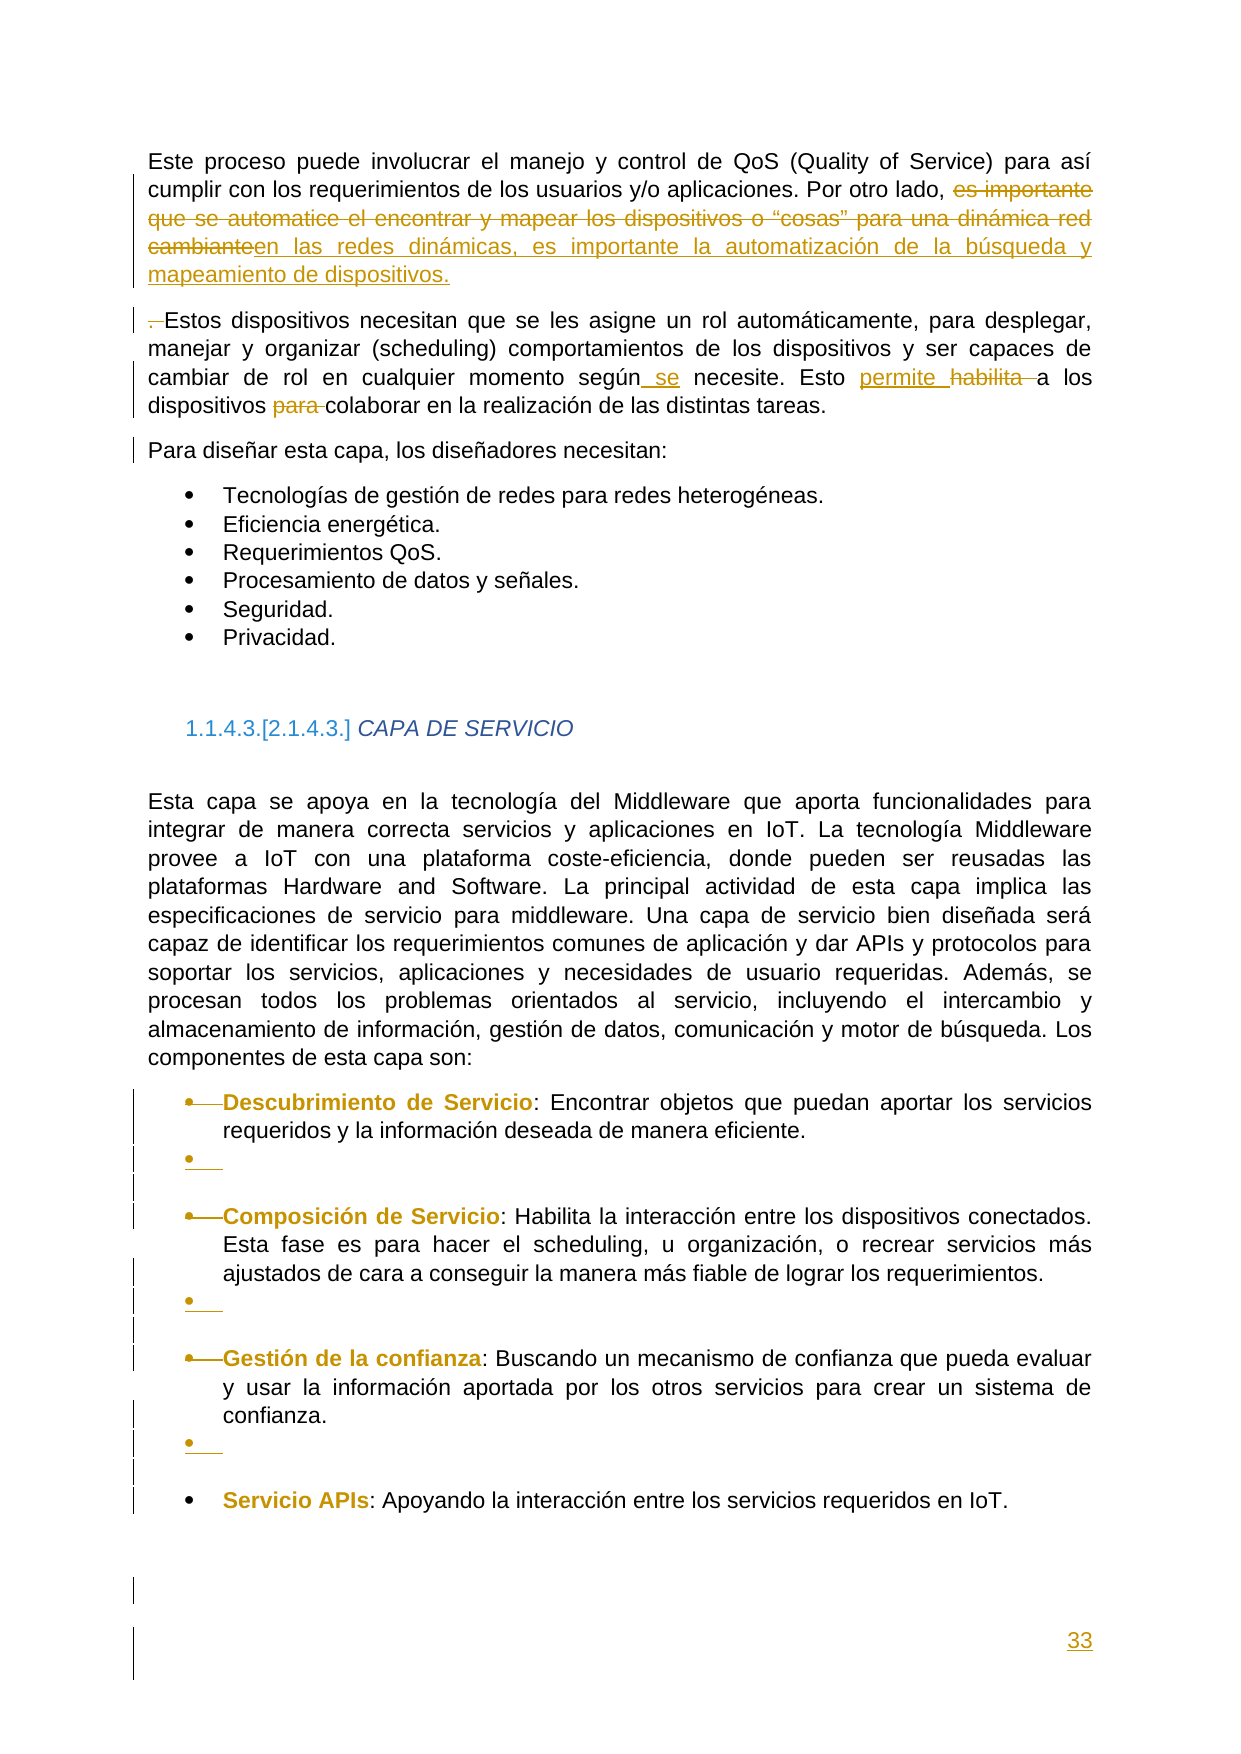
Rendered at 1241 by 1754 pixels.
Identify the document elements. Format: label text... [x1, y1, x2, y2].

list Procesamiento de datos y señales. [185, 567, 1092, 594]
list Eficiencia energética. [185, 511, 1092, 537]
list Requerimientos QoS. [185, 539, 1092, 565]
list Composición de Servicio: Habilita la interacción entre los dispositivos conectados. Esta fase es para hacer el scheduling, u organización, o recrear servicios más ajustados de cara a conseguir la manera más fiable de lograr los requerimientos. [185, 1203, 1092, 1286]
list Seguridad. [185, 596, 1092, 622]
subtitle CAPA DE SERVICIO [185, 714, 1092, 741]
list Gestión de la confianza: Buscando un mecanismo de confianza que pueda evaluar y usar la información aportada por los otros servicios para crear un sistema de confianza. [185, 1345, 1092, 1428]
text Estos dispositivos necesitan que se les asigne un rol automáticamente, para desplegar, manejar y organizar (scheduling) comportamientos de los dispositivos y ser capaces de cambiar de rol en cualquier momento según necesite. Esto a los dispositivos colaborar en la realización de las distintas tareas. [148, 307, 1092, 418]
list Privacidad. [185, 624, 1092, 651]
list Servicio APIs: Apoyando la interacción entre los servicios requeridos en IoT. [185, 1487, 1092, 1513]
text Este proceso puede involucrar el manejo y control de QoS (Quality of Service) para así cumplir con los requerimientos de los usuarios y/o aplicaciones. Por otro lado, [148, 148, 1092, 219]
list Descubrimiento de Servicio: Encontrar objetos que puedan aportar los servicios requeridos y la información deseada de manera eficiente. [185, 1089, 1092, 1144]
list Tecnologías de gestión de redes para redes heterogéneas. [185, 482, 1092, 508]
text Esta capa se apoya en la tecnología del Middleware que aporta funcionalidades para integrar de manera correcta servicios y aplicaciones en IoT. La tecnología Middleware provee a IoT con una plataforma coste-eficiencia, donde pueden ser reusadas las plataformas Hardware and Software. La principal actividad de esta capa implica las especificaciones de servicio para middleware. Una capa de servicio bien diseñada será capaz de identificar los requerimientos comunes de aplicación y dar APIs y protocolos para soportar los servicios, aplicaciones y necesidades de usuario requeridas. Además, se procesan todos los problemas orientados al servicio, incluyendo el intercambio y almacenamiento de información, gestión de datos, comunicación y motor de búsqueda. Los componentes de esta capa son: [148, 788, 1092, 1070]
text Este proceso puede involucrar el manejo y control de QoS (Quality of Service) para así cumplir con los requerimientos de los usuarios y/o aplicaciones. Por otro lado, [148, 220, 1092, 288]
text Para diseñar esta capa, los diseñadores necesitan: [148, 437, 1092, 463]
